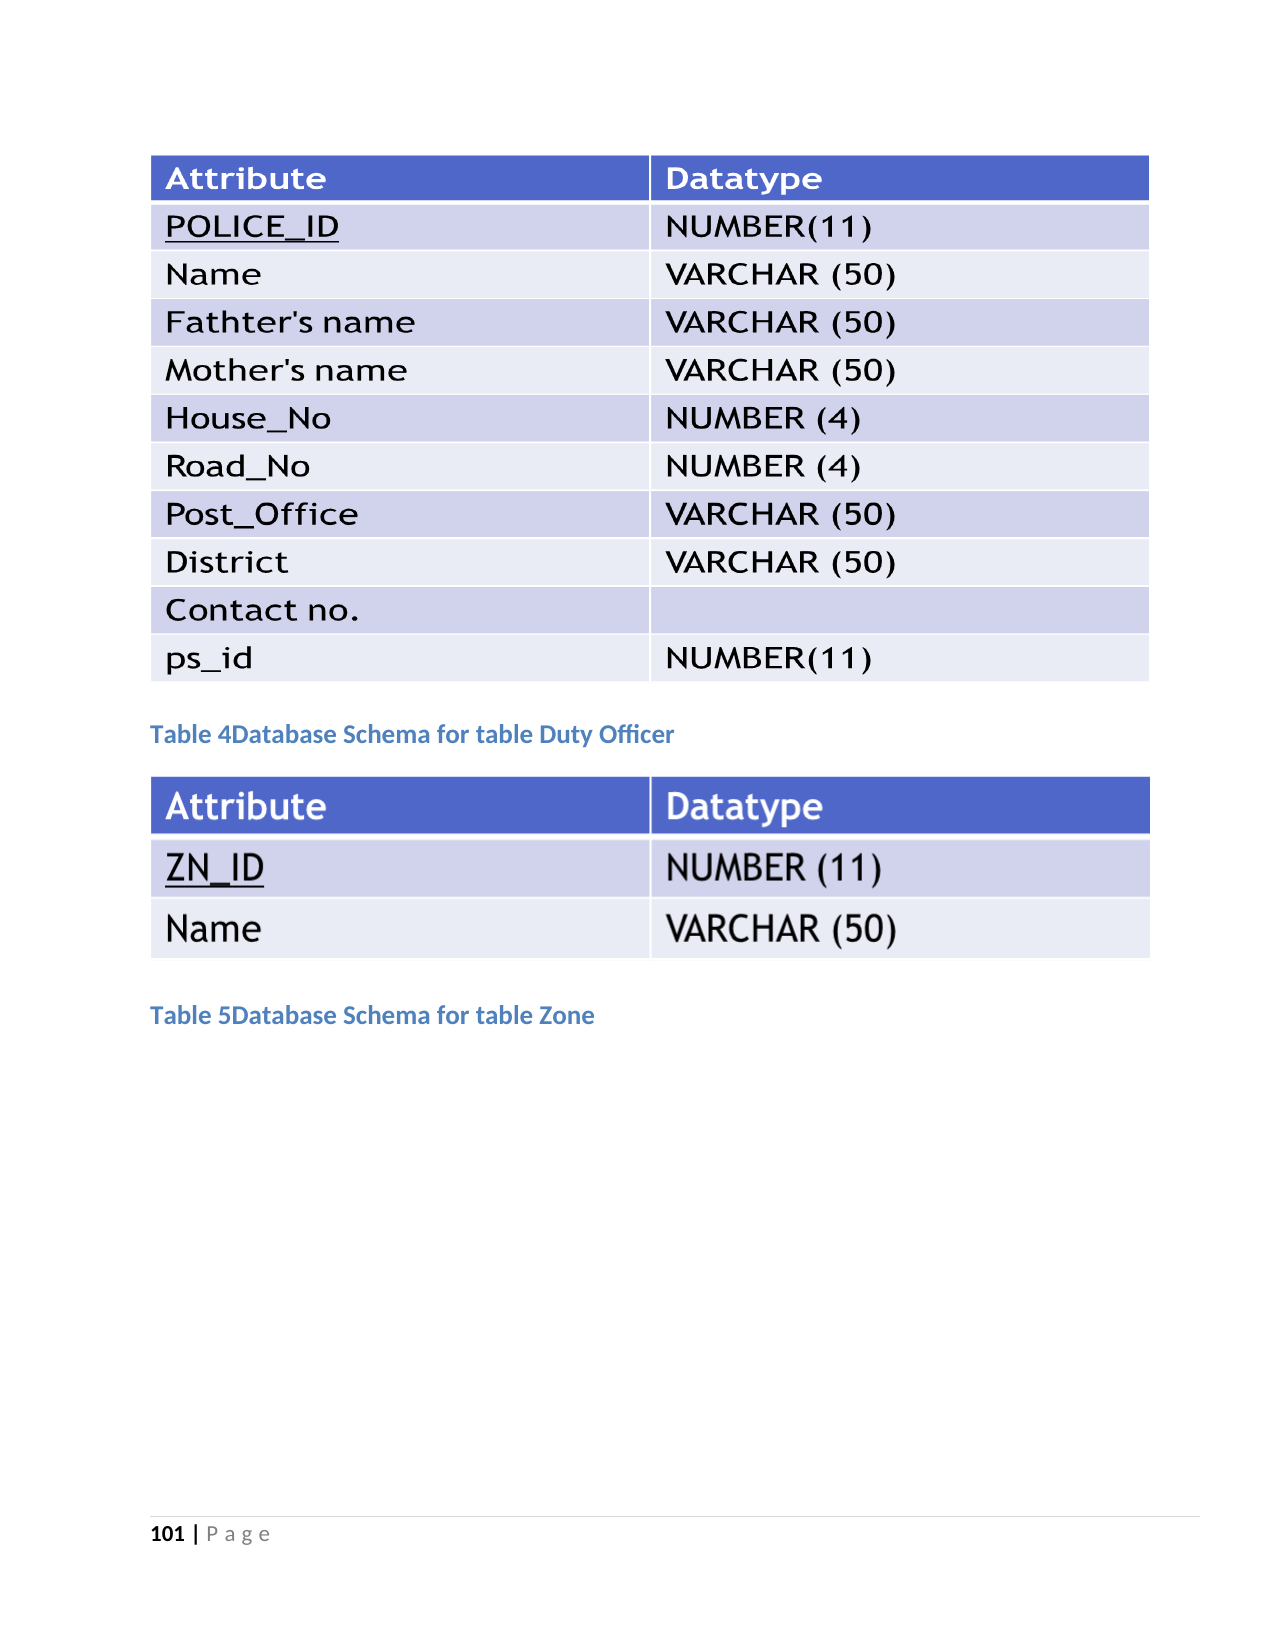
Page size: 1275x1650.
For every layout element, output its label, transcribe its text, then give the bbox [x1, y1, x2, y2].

picture [150, 150, 1150, 693]
text Table 4Database Schema for table Duty Officer [150, 717, 1200, 750]
picture [150, 771, 1150, 973]
text Table 5Database Schema for table Zone [150, 998, 1200, 1031]
